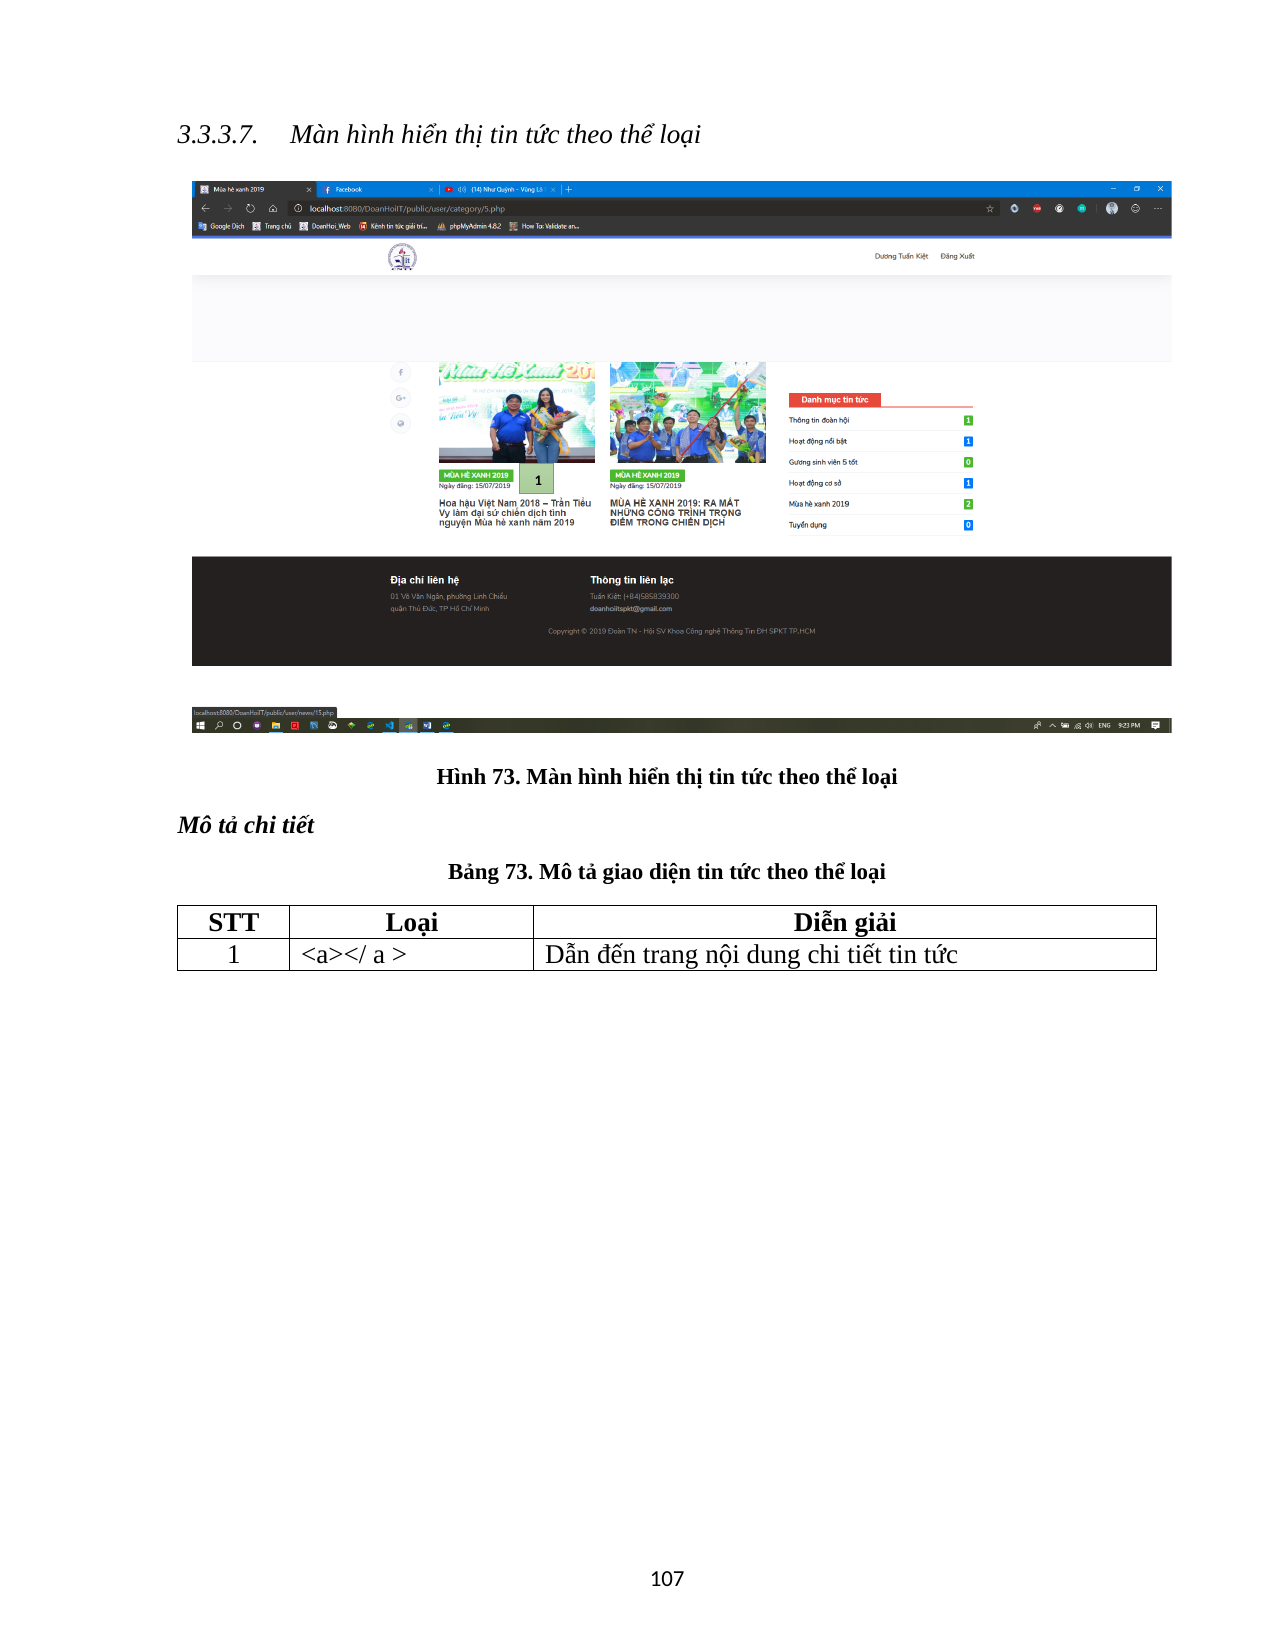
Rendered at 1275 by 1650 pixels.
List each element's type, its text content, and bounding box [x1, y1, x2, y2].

text Mô tả chi tiết [177, 810, 1157, 839]
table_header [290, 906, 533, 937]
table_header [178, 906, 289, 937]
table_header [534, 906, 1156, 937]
picture [192, 181, 1172, 733]
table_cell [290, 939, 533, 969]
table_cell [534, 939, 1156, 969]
list Màn hình hiển thị tin tức theo thể loại [177, 118, 1157, 149]
text Hình 73. Màn hình hiển thị tin tức theo thể loại [177, 763, 1157, 789]
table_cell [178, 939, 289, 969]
text Bảng 73. Mô tả giao diện tin tức theo thể loại [177, 858, 1157, 884]
